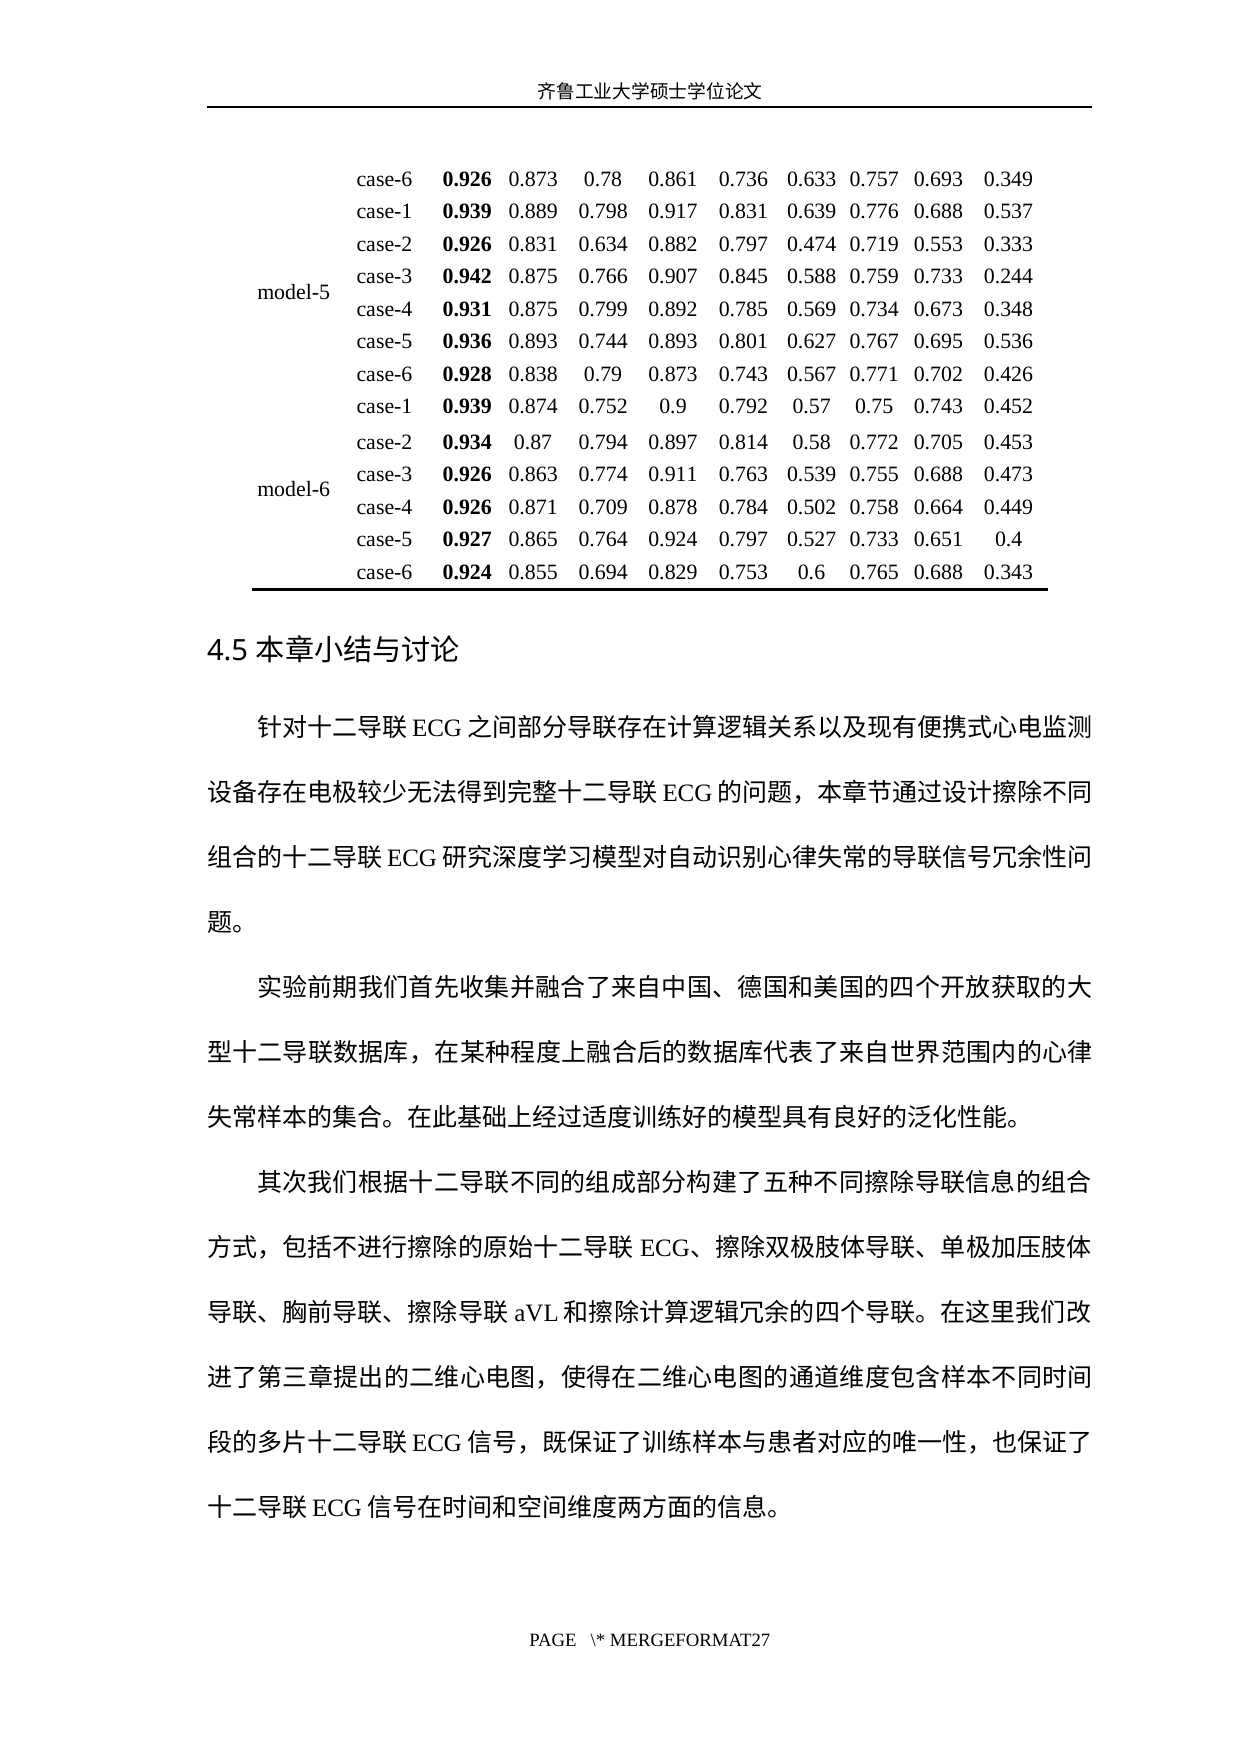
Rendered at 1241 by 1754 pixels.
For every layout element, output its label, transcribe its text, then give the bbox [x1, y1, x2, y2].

text 实验前期我们首先收集并融合了来自中国、德国和美国的四个开放获取的大型十二导联数据库，在某种程度上融合后的数据库代表了来自世界范围内的心律失常样本的集合。在此基础上经过适度训练好的模型具有良好的泛化性能。 [207, 953, 1092, 1148]
table_cell 0.57 [782, 390, 841, 422]
table_cell 0.78 [565, 162, 641, 194]
table_cell 0.774 [565, 458, 641, 490]
table_cell 0.688 [907, 195, 969, 227]
table_cell 0.452 [969, 390, 1048, 422]
table_cell 0.911 [641, 458, 704, 490]
table_cell 0.553 [907, 227, 969, 259]
table_cell 0.765 [841, 555, 907, 588]
table_cell 0.4 [969, 523, 1048, 555]
table_cell 0.926 [433, 458, 501, 490]
table_cell 0.736 [705, 162, 782, 194]
table_cell 0.939 [433, 390, 501, 422]
table_cell case-6 [335, 357, 433, 389]
table_cell 0.772 [841, 422, 907, 458]
table_cell 0.733 [907, 260, 969, 292]
table_cell 0.829 [641, 555, 704, 588]
table_cell model-5 [252, 195, 335, 389]
table_cell 0.9 [641, 390, 704, 422]
table_cell 0.502 [782, 490, 841, 523]
table_cell 0.907 [641, 260, 704, 292]
table_cell 0.651 [907, 523, 969, 555]
table_cell 0.709 [565, 490, 641, 523]
table_cell 0.688 [907, 458, 969, 490]
table_cell 0.567 [782, 357, 841, 389]
table_cell 0.449 [969, 490, 1048, 523]
table_cell 0.693 [907, 162, 969, 194]
table_cell 0.702 [907, 357, 969, 389]
table_cell 0.758 [841, 490, 907, 523]
table_cell 0.861 [641, 162, 704, 194]
table_cell 0.831 [501, 227, 565, 259]
table_cell 0.688 [907, 555, 969, 588]
table_cell 0.926 [433, 162, 501, 194]
table_cell 0.753 [705, 555, 782, 588]
table_cell case-1 [335, 390, 433, 422]
table_cell 0.785 [705, 292, 782, 324]
table_cell 0.797 [705, 523, 782, 555]
table_cell 0.673 [907, 292, 969, 324]
table_cell case-6 [335, 162, 433, 194]
table_cell 0.845 [705, 260, 782, 292]
table_cell 0.349 [969, 162, 1048, 194]
text 针对十二导联ECG之间部分导联存在计算逻辑关系以及现有便携式心电监测设备存在电极较少无法得到完整十二导联ECG的问题，本章节通过设计擦除不同组合的十二导联ECG研究深度学习模型对自动识别心律失常的导联信号冗余性问题。 [207, 693, 1092, 953]
table_cell case-5 [335, 523, 433, 555]
table_cell 0.633 [782, 162, 841, 194]
table_cell 0.588 [782, 260, 841, 292]
table_cell 0.695 [907, 325, 969, 357]
table_cell 0.244 [969, 260, 1048, 292]
table_cell case-2 [335, 422, 433, 458]
table_cell 0.875 [501, 260, 565, 292]
table_cell 0.539 [782, 458, 841, 490]
table_cell 0.927 [433, 523, 501, 555]
table_cell 0.924 [641, 523, 704, 555]
table_cell 0.893 [641, 325, 704, 357]
table_cell 0.453 [969, 422, 1048, 458]
table_cell 0.87 [501, 422, 565, 458]
table_cell 0.752 [565, 390, 641, 422]
table_cell 0.917 [641, 195, 704, 227]
table_cell 0.939 [433, 195, 501, 227]
table_cell 0.889 [501, 195, 565, 227]
table_cell 0.771 [841, 357, 907, 389]
subtitle 4.5 本章小结与讨论 [207, 616, 1092, 681]
table_cell 0.759 [841, 260, 907, 292]
table_cell 0.924 [433, 555, 501, 588]
table_cell 0.473 [969, 458, 1048, 490]
table_cell 0.897 [641, 422, 704, 458]
table_cell 0.348 [969, 292, 1048, 324]
table_cell 0.814 [705, 422, 782, 458]
table_cell 0.936 [433, 325, 501, 357]
table_cell 0.537 [969, 195, 1048, 227]
table_cell 0.527 [782, 523, 841, 555]
text 其次我们根据十二导联不同的组成部分构建了五种不同擦除导联信息的组合方式，包括不进行擦除的原始十二导联ECG、擦除双极肢体导联、单极加压肢体导联、胸前导联、擦除导联aVL和擦除计算逻辑冗余的四个导联。在这里我们改进了第三章提出的二维心电图，使得在二维心电图的通道维度包含样本不同时间段的多片十二导联ECG信号，既保证了训练样本与患者对应的唯一性，也保证了十二导联ECG信号在时间和空间维度两方面的信息。 [207, 1148, 1092, 1538]
table_cell 0.878 [641, 490, 704, 523]
table_cell 0.893 [501, 325, 565, 357]
table_cell 0.634 [565, 227, 641, 259]
table_cell case-4 [335, 292, 433, 324]
table_cell 0.744 [565, 325, 641, 357]
table_cell case-3 [335, 260, 433, 292]
table_cell 0.743 [907, 390, 969, 422]
table_cell 0.934 [433, 422, 501, 458]
table_cell 0.755 [841, 458, 907, 490]
table_cell case-5 [335, 325, 433, 357]
table_cell 0.536 [969, 325, 1048, 357]
table_cell 0.719 [841, 227, 907, 259]
table_cell 0.764 [565, 523, 641, 555]
table_cell 0.639 [782, 195, 841, 227]
table_cell 0.694 [565, 555, 641, 588]
table_cell 0.798 [565, 195, 641, 227]
table_cell 0.797 [705, 227, 782, 259]
table_cell 0.799 [565, 292, 641, 324]
table_cell 0.766 [565, 260, 641, 292]
table_cell 0.734 [841, 292, 907, 324]
table_cell 0.767 [841, 325, 907, 357]
table_cell 0.882 [641, 227, 704, 259]
table_cell 0.855 [501, 555, 565, 588]
table_cell 0.926 [433, 490, 501, 523]
table_cell 0.757 [841, 162, 907, 194]
table_cell 0.926 [433, 227, 501, 259]
table_cell case-3 [335, 458, 433, 490]
table_cell 0.875 [501, 292, 565, 324]
table_cell 0.794 [565, 422, 641, 458]
table_cell 0.792 [705, 390, 782, 422]
table_cell 0.801 [705, 325, 782, 357]
table_cell 0.931 [433, 292, 501, 324]
table_cell 0.865 [501, 523, 565, 555]
table_cell case-2 [335, 227, 433, 259]
table_cell 0.873 [501, 162, 565, 194]
table_cell 0.831 [705, 195, 782, 227]
table_cell 0.6 [782, 555, 841, 588]
table_cell case-6 [335, 555, 433, 588]
table_cell 0.784 [705, 490, 782, 523]
table_cell 0.664 [907, 490, 969, 523]
table_cell 0.426 [969, 357, 1048, 389]
table_cell 0.763 [705, 458, 782, 490]
table_cell 0.79 [565, 357, 641, 389]
table_cell 0.733 [841, 523, 907, 555]
table_cell 0.871 [501, 490, 565, 523]
table_cell 0.874 [501, 390, 565, 422]
table_cell case-4 [335, 490, 433, 523]
table_cell 0.776 [841, 195, 907, 227]
table_cell 0.838 [501, 357, 565, 389]
table_cell 0.474 [782, 227, 841, 259]
table_cell 0.705 [907, 422, 969, 458]
table_cell 0.75 [841, 390, 907, 422]
table_cell 0.58 [782, 422, 841, 458]
table_cell 0.863 [501, 458, 565, 490]
table_cell 0.892 [641, 292, 704, 324]
table_cell 0.333 [969, 227, 1048, 259]
table_cell model-6 [252, 390, 335, 588]
table_cell 0.942 [433, 260, 501, 292]
table_cell 0.343 [969, 555, 1048, 588]
table_cell 0.627 [782, 325, 841, 357]
table_cell 0.928 [433, 357, 501, 389]
table_cell 0.743 [705, 357, 782, 389]
table_cell 0.873 [641, 357, 704, 389]
table_cell 0.569 [782, 292, 841, 324]
table_cell case-1 [335, 195, 433, 227]
